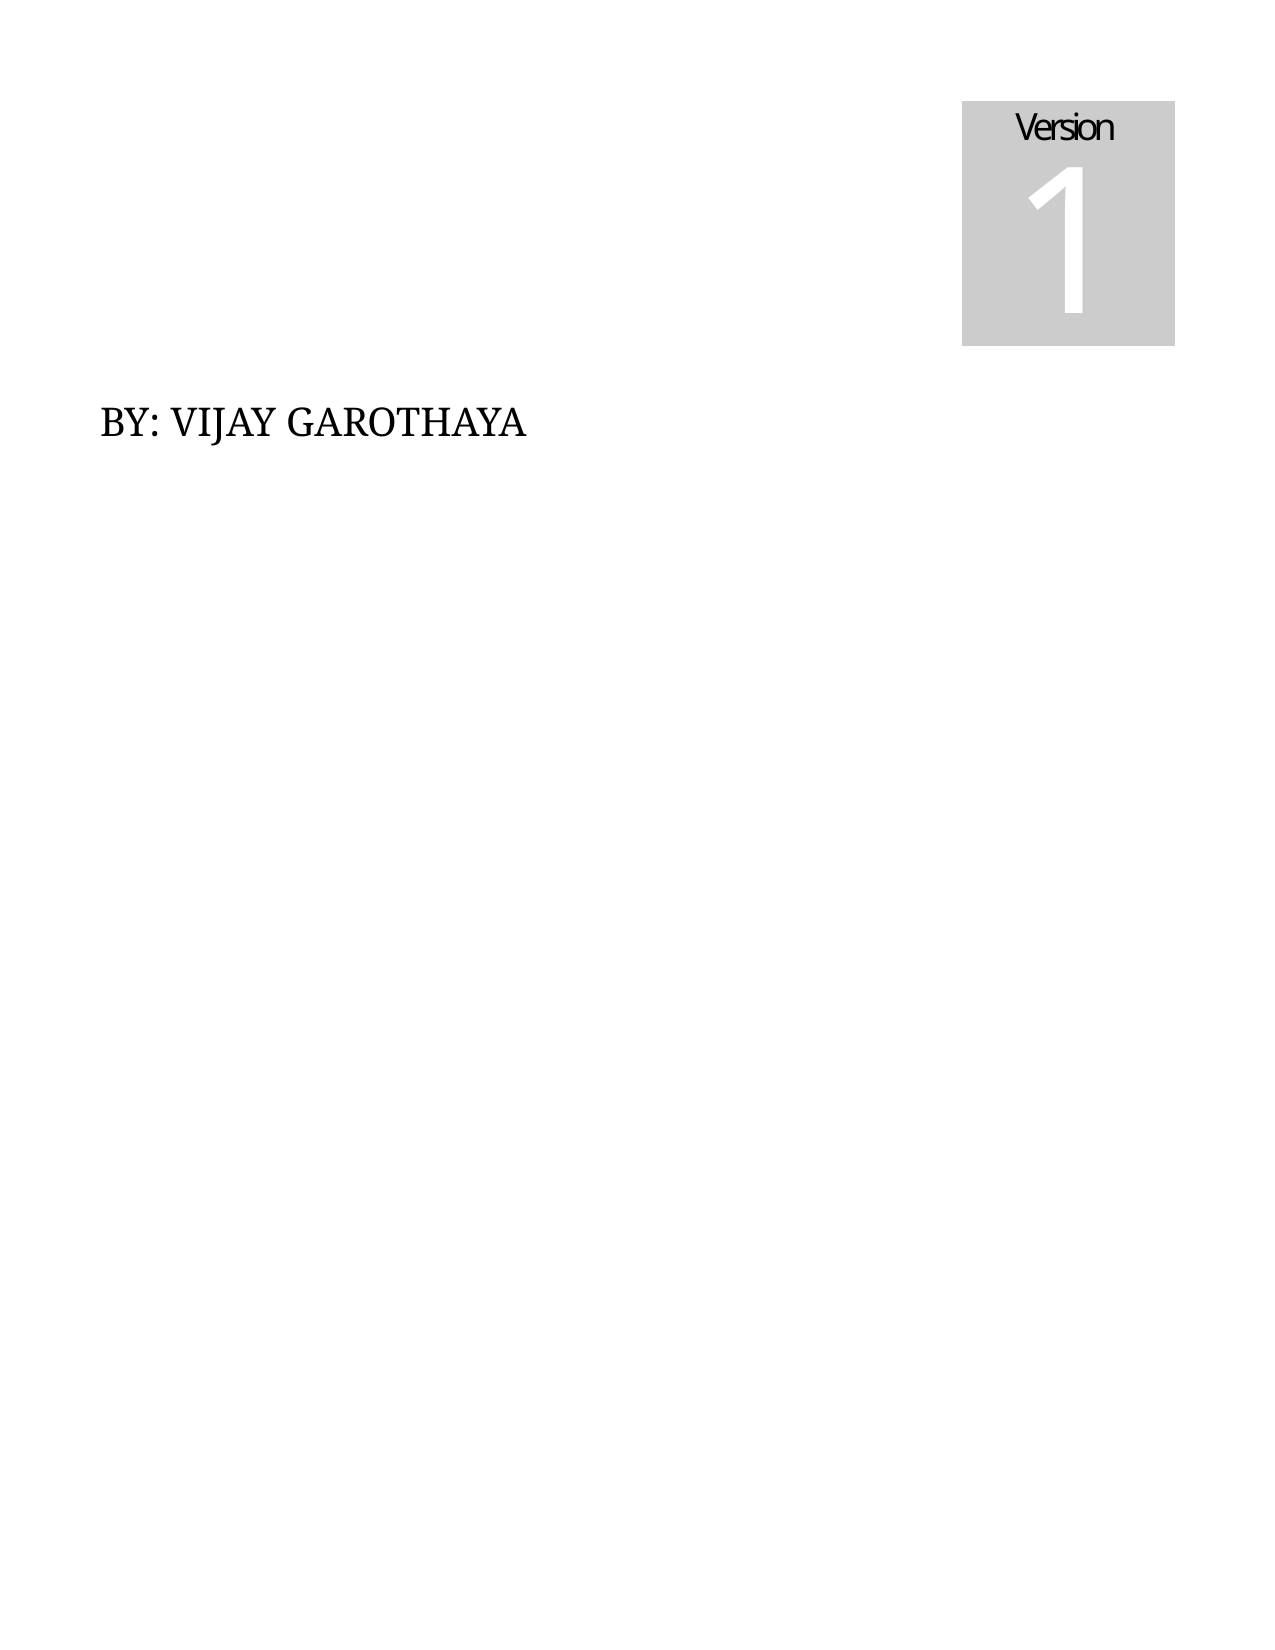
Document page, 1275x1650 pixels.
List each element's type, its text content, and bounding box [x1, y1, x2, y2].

text By: vijay garothaya [100, 144, 1175, 443]
text 1 [962, 184, 1175, 346]
title Version [962, 101, 1175, 151]
